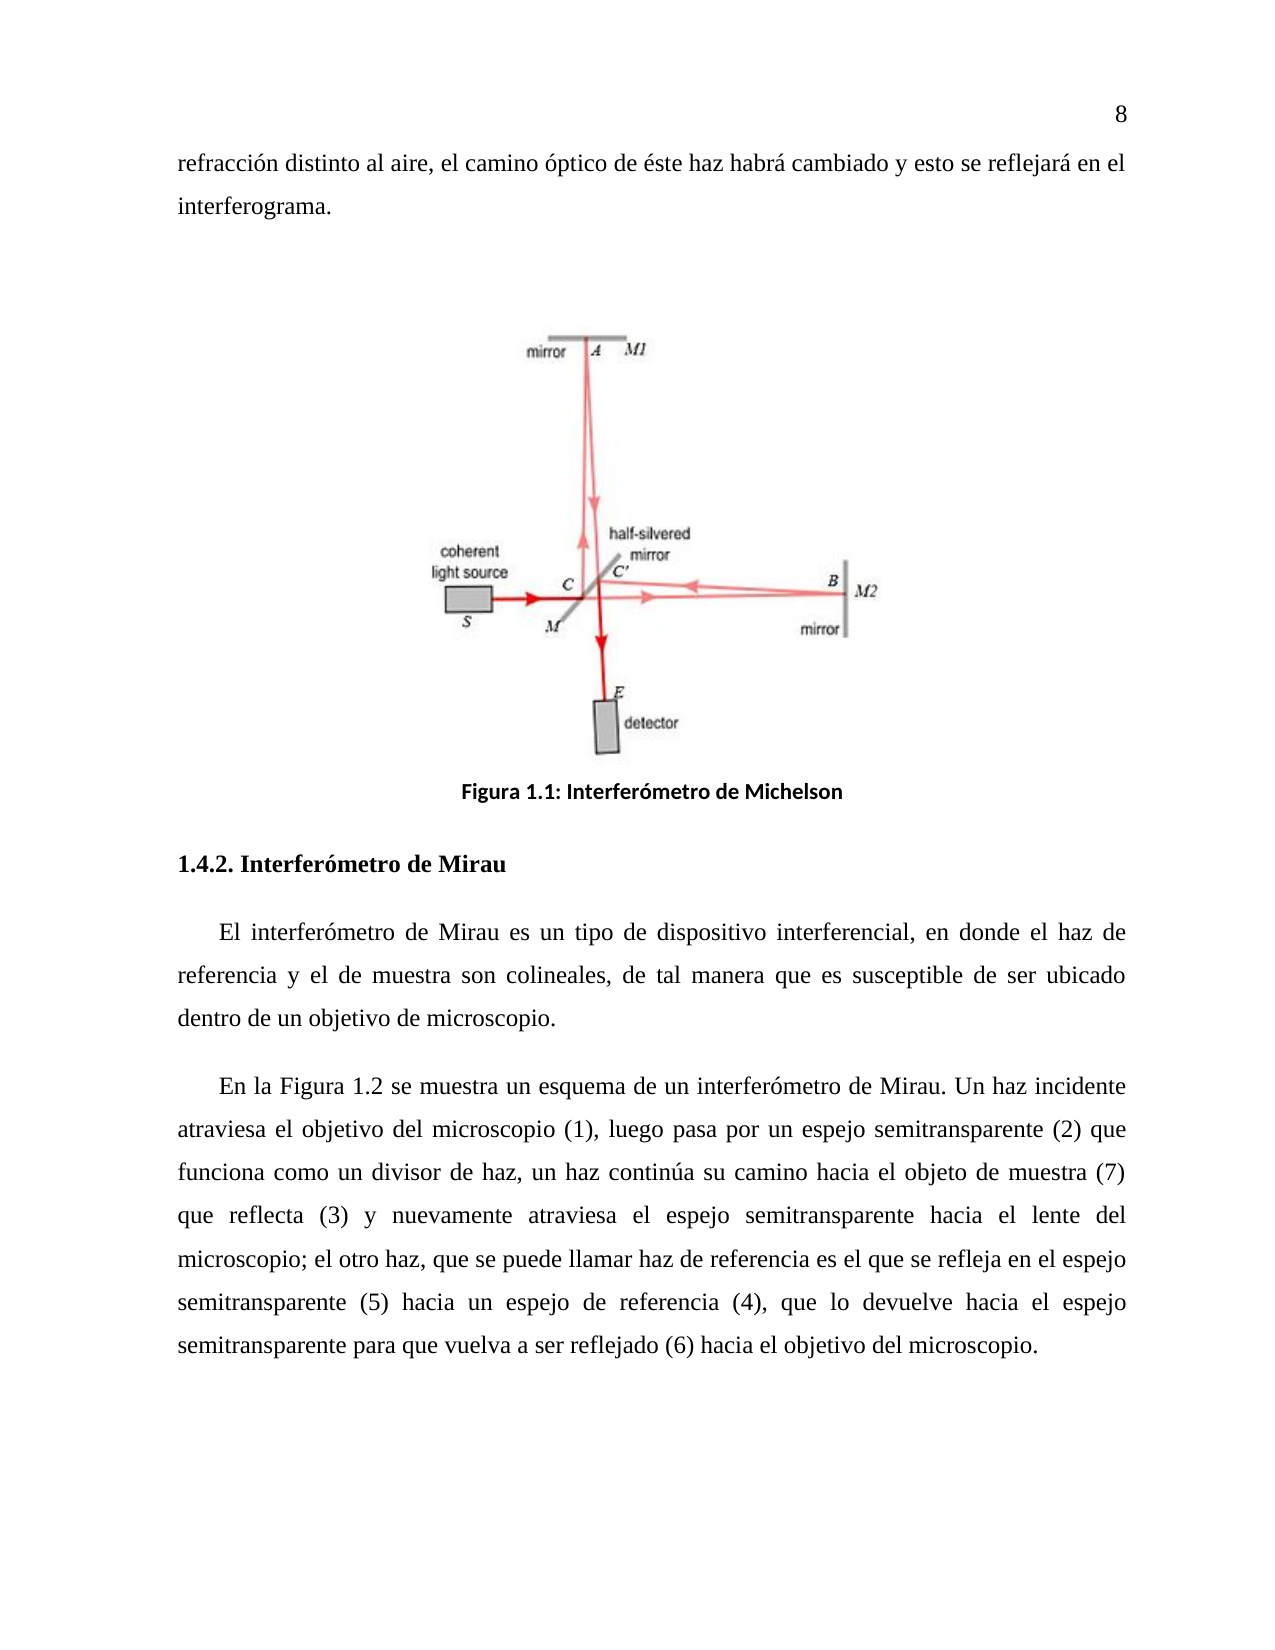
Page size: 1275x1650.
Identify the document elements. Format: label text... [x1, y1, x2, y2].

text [177, 148, 1127, 219]
picture [417, 326, 888, 765]
subtitle Interferómetro de Mirau [177, 849, 1127, 877]
text En la Figura 1.2 se muestra un esquema de un interferómetro de Mirau. Un haz incidente atraviesa el objetivo del microscopio (1), luego pasa por un espejo semitransparente (2) que funciona como un divisor de haz, un haz continúa su camino hacia el objeto de muestra (7) que reflecta (3) y nuevamente atraviesa el espejo semitransparente hacia el lente del microscopio; el otro haz, que se puede llamar haz de referencia es el que se refleja en el espejo semitransparente (5) hacia un espejo de referencia (4), que lo devuelve hacia el espejo semitransparente para que vuelva a ser reflejado (6) hacia el objetivo del microscopio. [177, 1071, 1127, 1359]
text El interferómetro de Mirau es un tipo de dispositivo interferencial, en donde el haz de referencia y el de muestra son colineales, de tal manera que es susceptible de ser ubicado dentro de un objetivo de microscopio. [177, 917, 1127, 1032]
